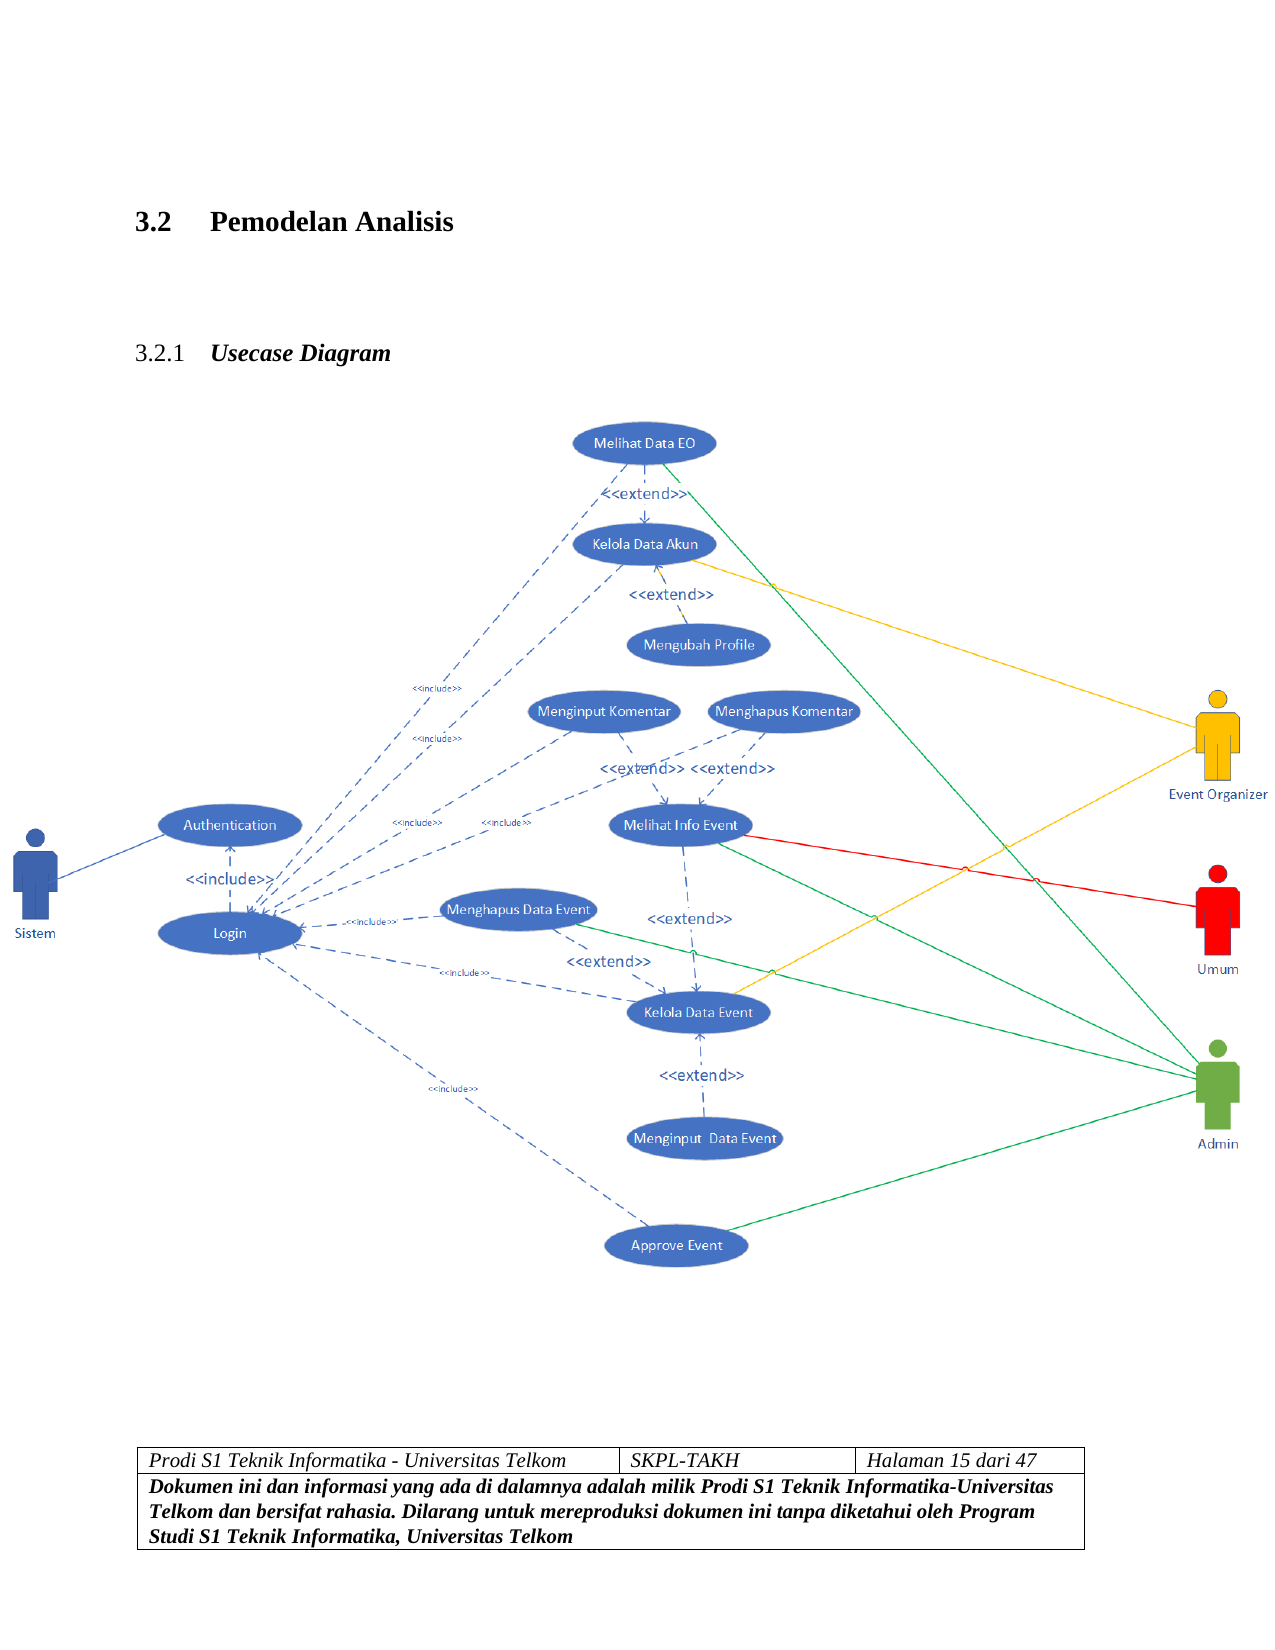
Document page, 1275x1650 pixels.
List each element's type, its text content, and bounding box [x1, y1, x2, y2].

picture [6, 421, 1275, 1268]
subtitle Usecase Diagram [135, 342, 1140, 367]
subtitle Pemodelan Analisis [135, 204, 1140, 238]
